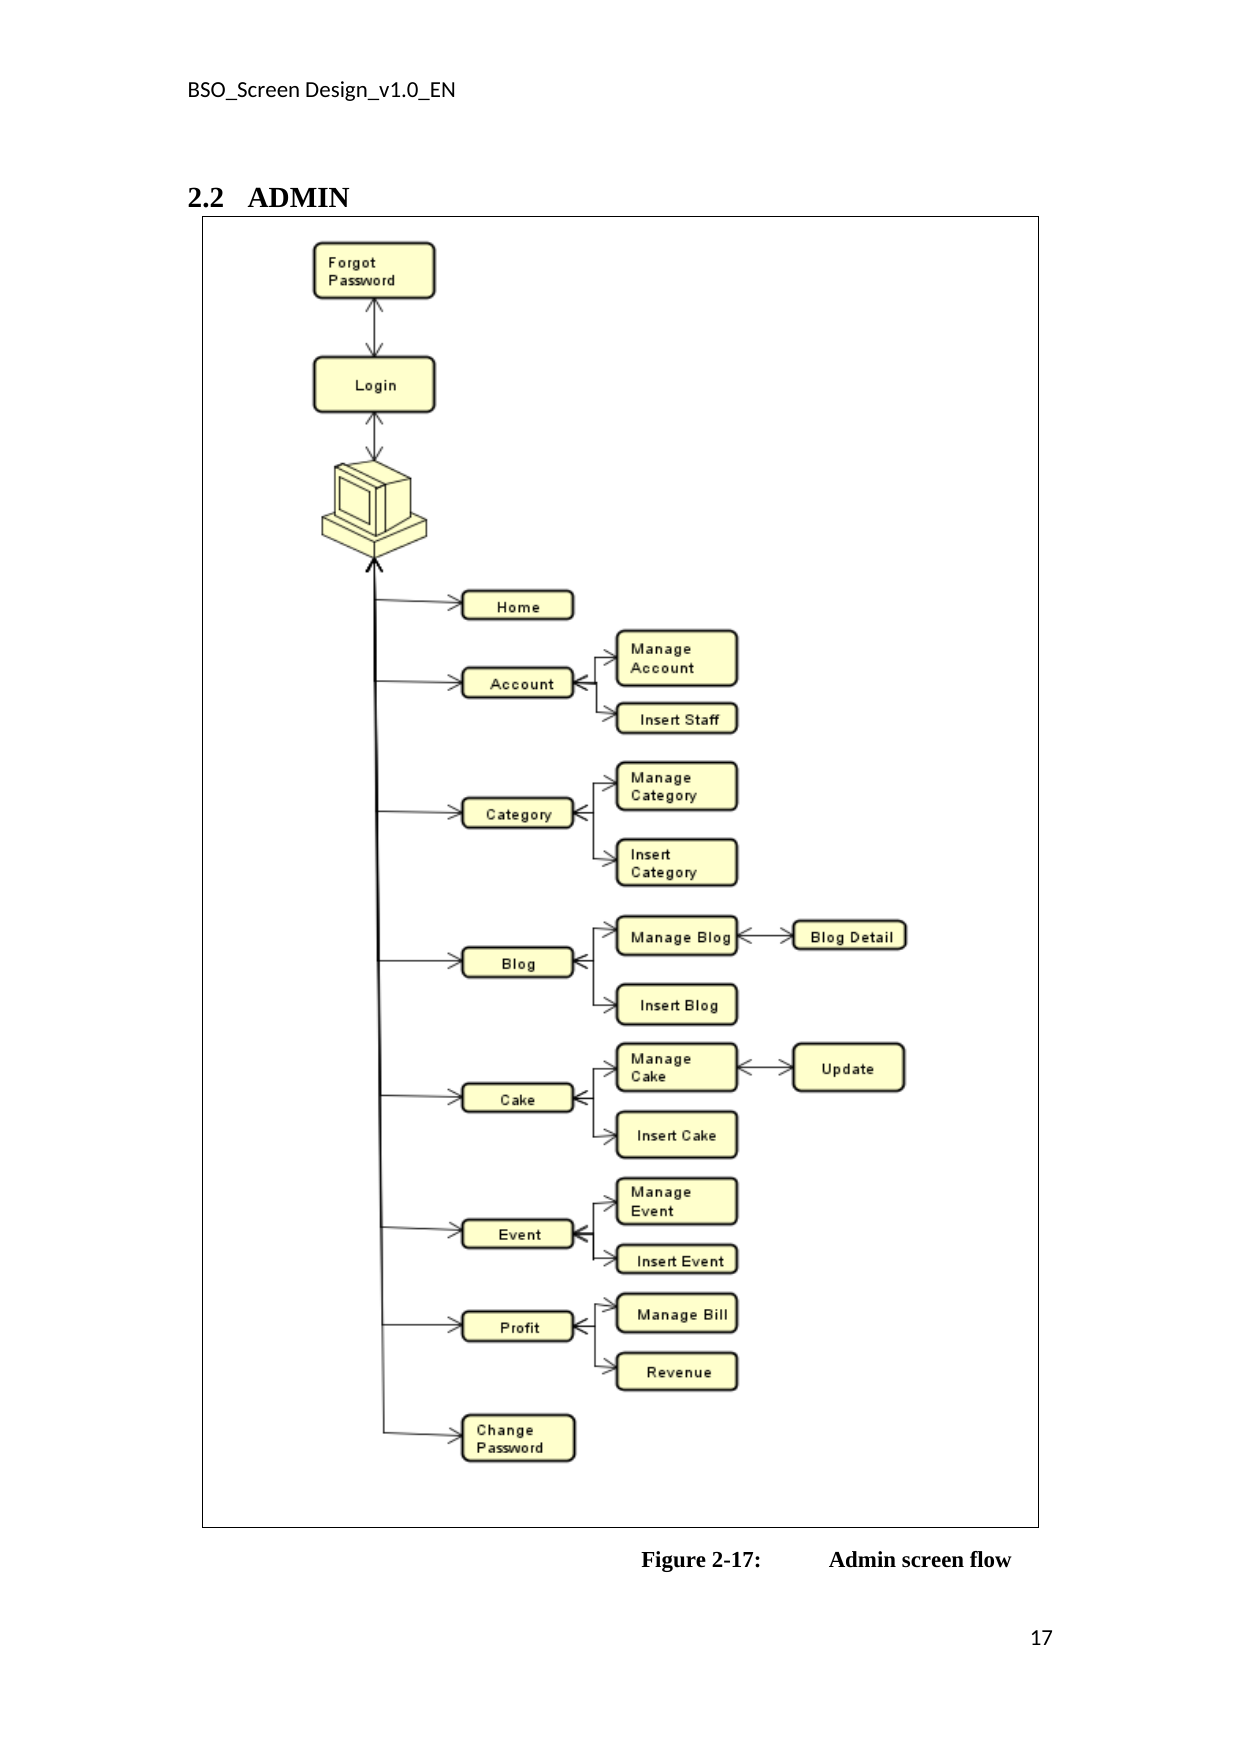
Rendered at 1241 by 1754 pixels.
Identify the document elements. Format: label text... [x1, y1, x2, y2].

picture [203, 217, 1038, 1527]
subtitle ADMIN [187, 180, 1053, 213]
text Admin screen flow [600, 1546, 1053, 1572]
